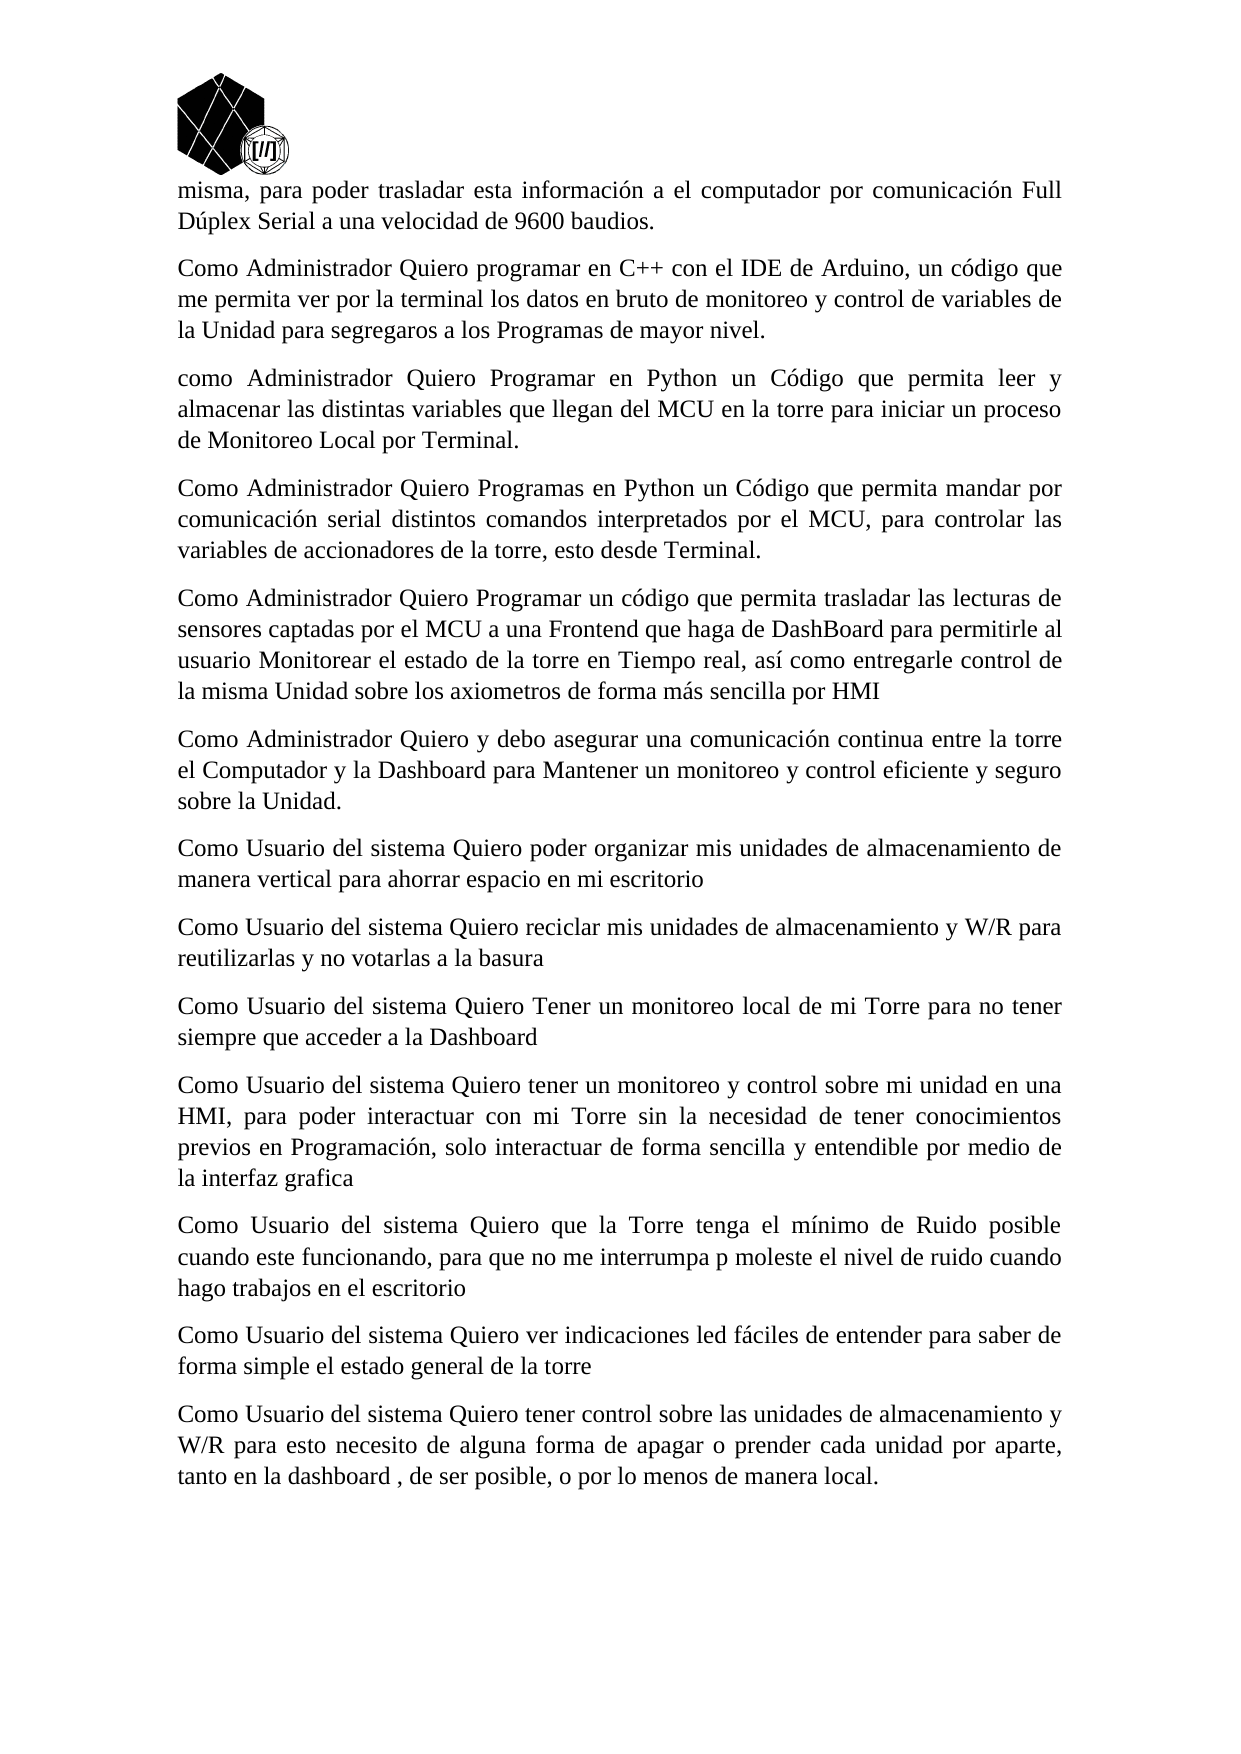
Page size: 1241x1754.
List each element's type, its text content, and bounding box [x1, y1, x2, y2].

text Como Usuario del sistema Quiero tener un monitoreo y control sobre mi unidad en una HMI, para poder interactuar con mi Torre sin la necesidad de tener conocimientos previos en Programación, solo interactuar de forma sencilla y entendible por medio de la interfaz grafica [177, 1070, 1063, 1192]
text Como Usuario del sistema Quiero poder organizar mis unidades de almacenamiento de manera vertical para ahorrar espacio en mi escritorio [177, 833, 1063, 893]
text Como Administrador Quiero Programas en Python un Código que permita mandar por comunicación serial distintos comandos interpretados por el MCU, para controlar las variables de accionadores de la torre, esto desde Terminal. [177, 473, 1063, 564]
text Como Usuario del sistema Quiero reciclar mis unidades de almacenamiento y W/R para reutilizarlas y no votarlas a la basura [177, 912, 1063, 972]
text Como Usuario del sistema Quiero tener control sobre las unidades de almacenamiento y W/R para esto necesito de alguna forma de apagar o prender cada unidad por aparte, tanto en la dashboard , de ser posible, o por lo menos de manera local. [177, 1399, 1063, 1490]
text Como Administrador Quiero Programar un código que permita trasladar las lecturas de sensores captadas por el MCU a una Frontend que haga de DashBoard para permitirle al usuario Monitorear el estado de la torre en Tiempo real, así como entregarle control de la misma Unidad sobre los axiometros de forma más sencilla por HMI [177, 583, 1063, 705]
text Como Administrador Quiero programar en C++ con el IDE de Arduino, un código que me permita ver por la terminal los datos en bruto de monitoreo y control de variables de la Unidad para segregaros a los Programas de mayor nivel. [177, 253, 1063, 344]
text Como Usuario del sistema Quiero que la Torre tenga el mínimo de Ruido posible cuando este funcionando, para que no me interrumpa p moleste el nivel de ruido cuando hago trabajos en el escritorio [177, 1211, 1063, 1301]
text como Administrador Quiero Programar en Python un Código que permita leer y almacenar las distintas variables que llegan del MCU en la torre para iniciar un proceso de Monitoreo Local por Terminal. [177, 363, 1063, 454]
text Como Administrador Quiero y debo asegurar una comunicación continua entre la torre el Computador y la Dashboard para Mantener un monitoreo y control eficiente y seguro sobre la Unidad. [177, 724, 1063, 814]
text Como Usuario del sistema Quiero Tener un monitoreo local de mi Torre para no tener siempre que acceder a la Dashboard [177, 991, 1063, 1051]
text Como Usuario del sistema Quiero ver indicaciones led fáciles de entender para saber de forma simple el estado general de la torre [177, 1320, 1063, 1380]
picture [177, 73, 289, 175]
